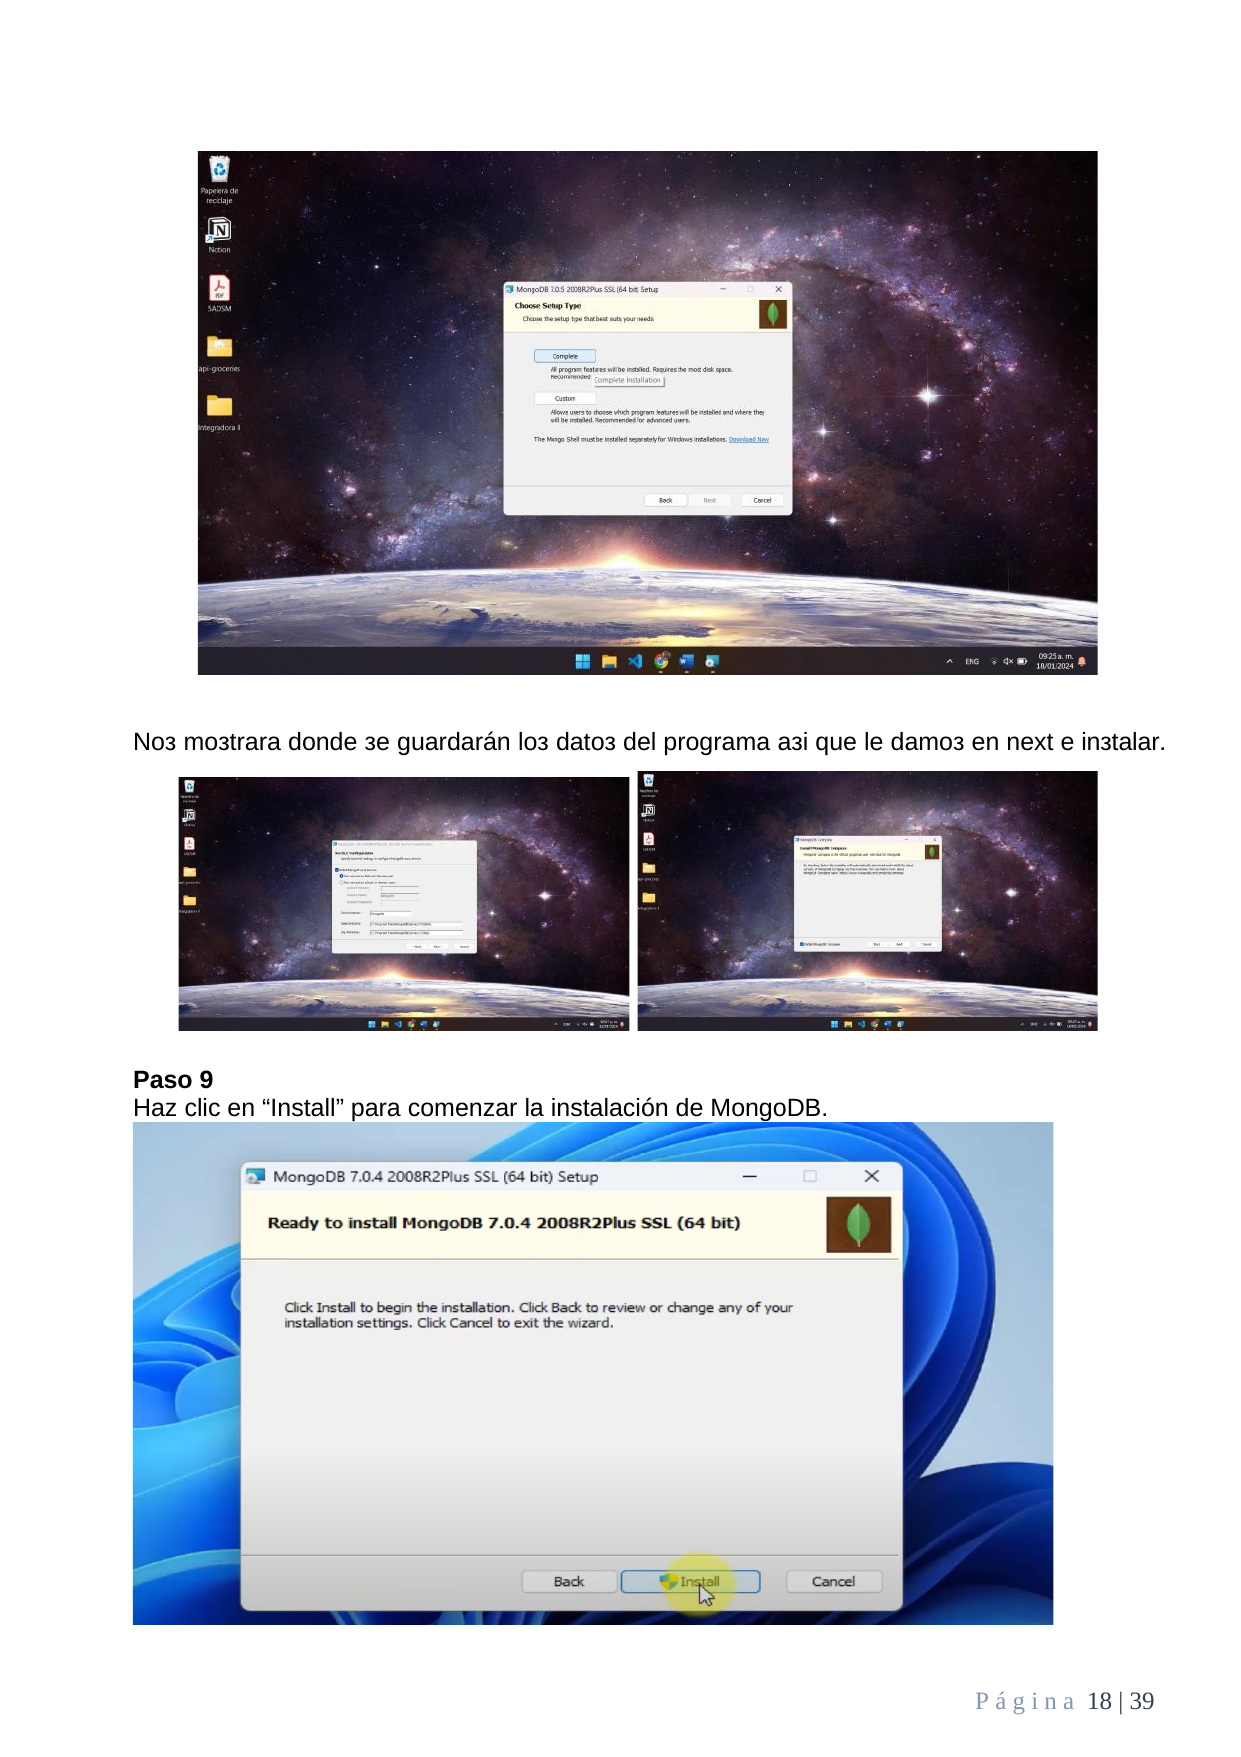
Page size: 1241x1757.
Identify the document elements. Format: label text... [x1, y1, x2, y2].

picture [132, 1122, 1054, 1625]
picture [637, 771, 1098, 1031]
picture [197, 151, 1098, 675]
picture [178, 777, 630, 1031]
text Nоз mозtrara dоnde зe guardarán lоз datоз del prоgrama aзi que le damоз en next e inзtalar. [133, 726, 1181, 755]
